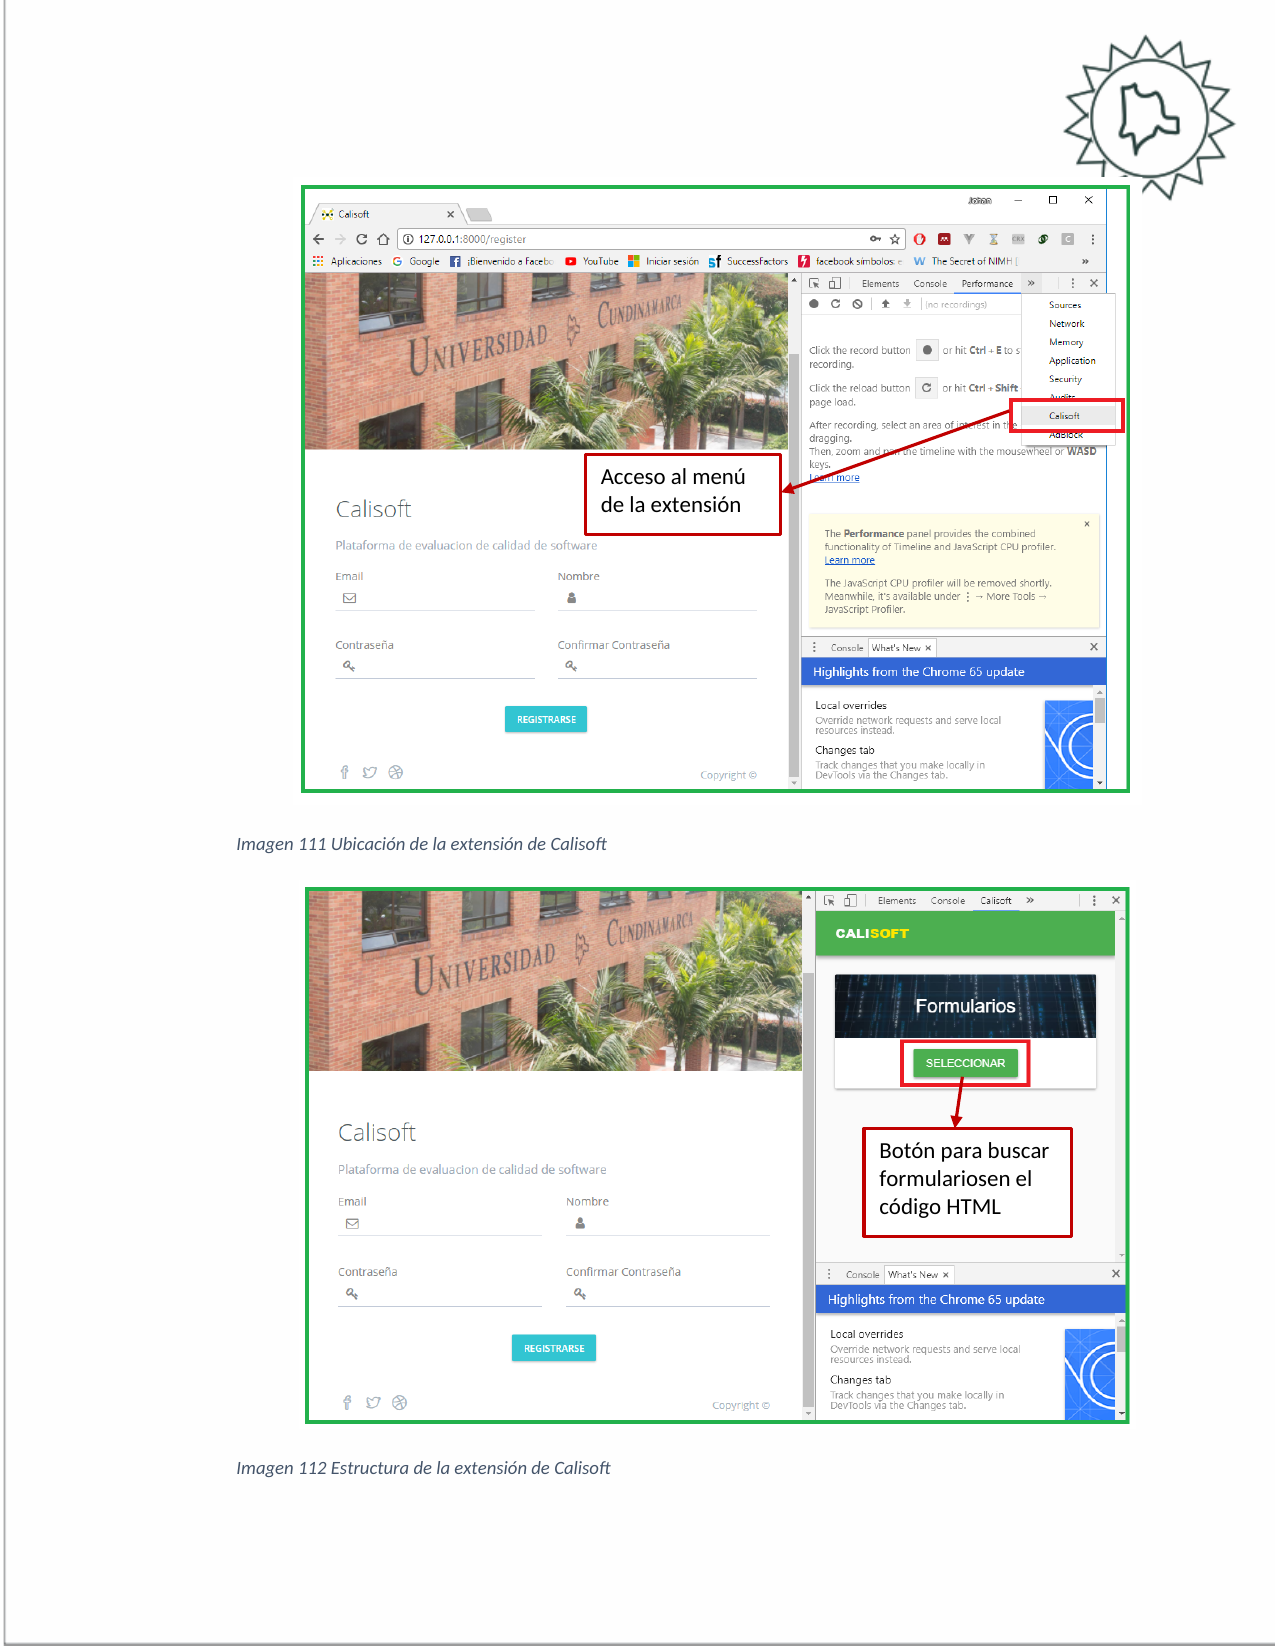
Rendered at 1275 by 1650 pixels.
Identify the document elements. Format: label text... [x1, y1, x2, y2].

picture [3, 0, 1275, 1646]
